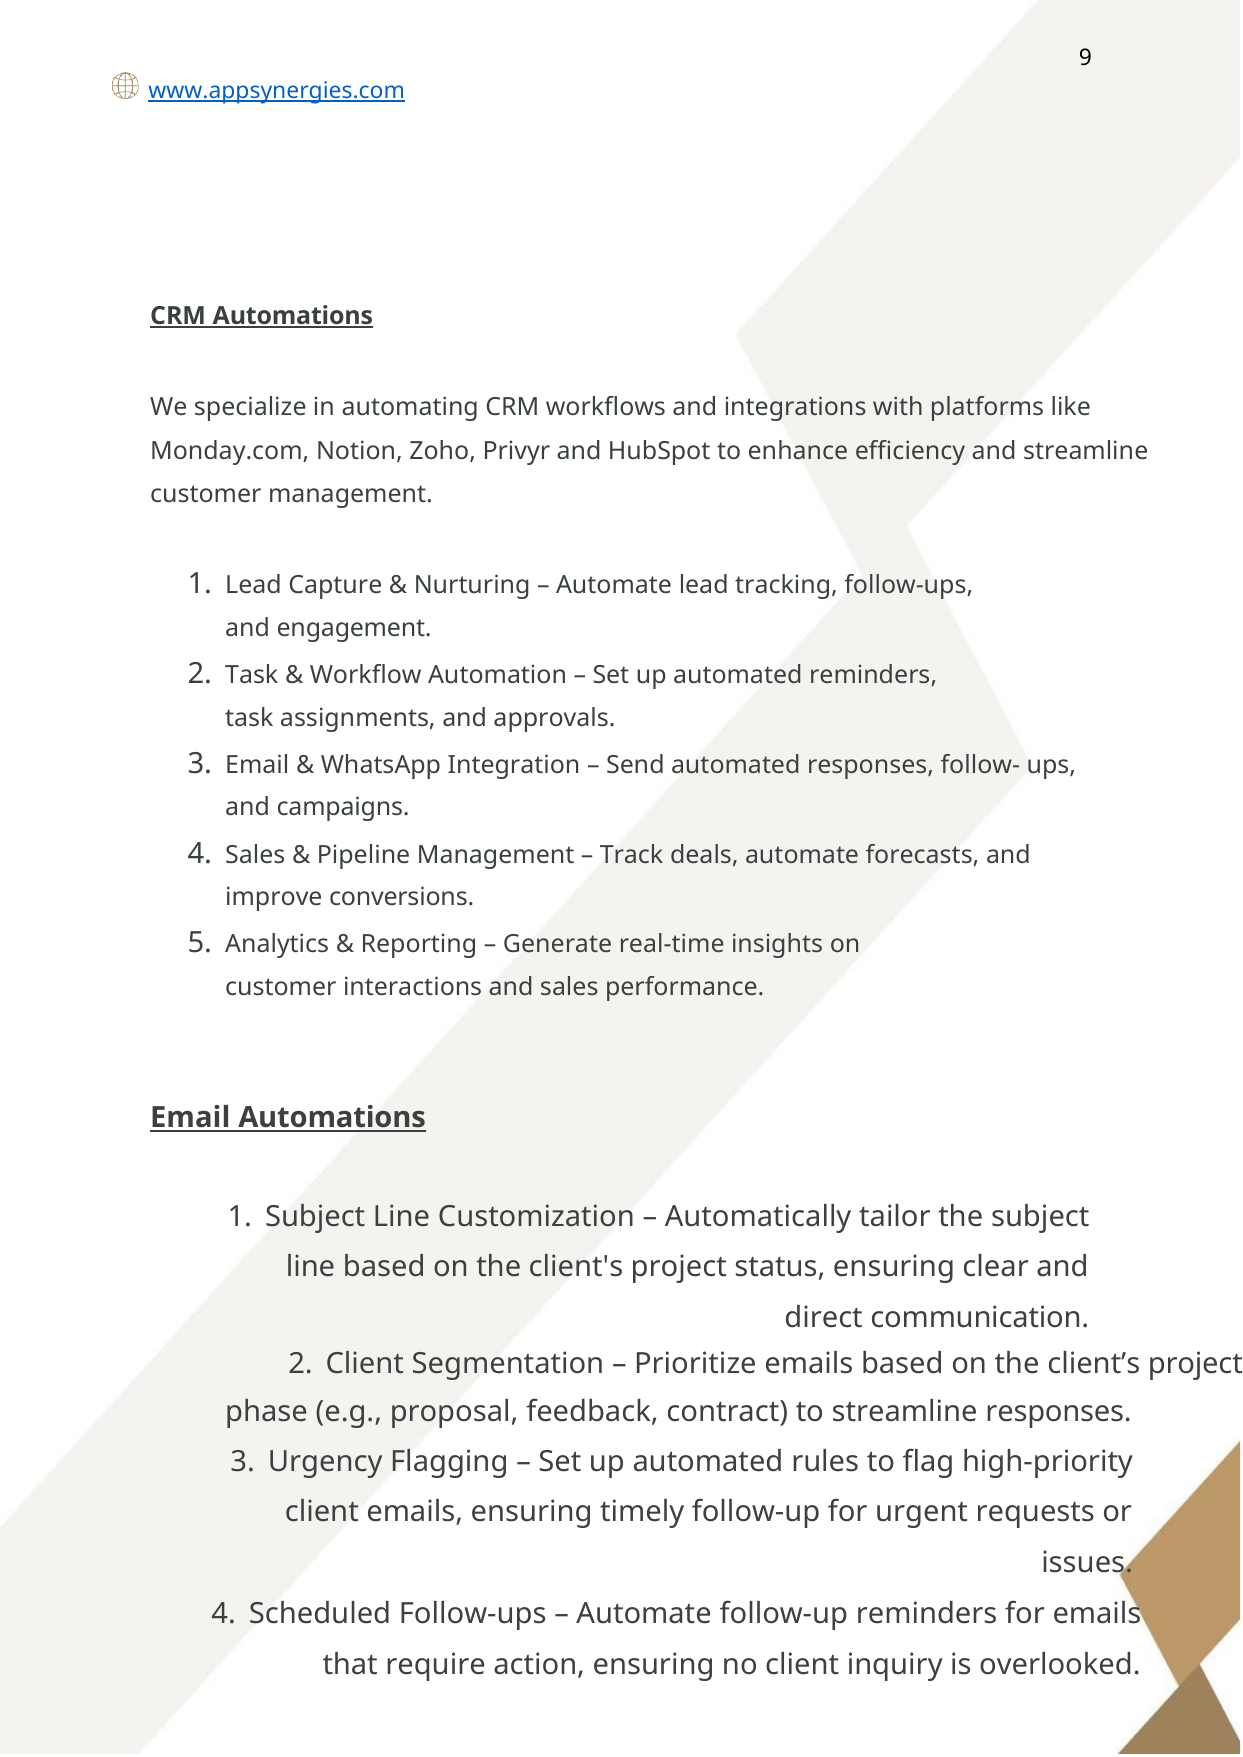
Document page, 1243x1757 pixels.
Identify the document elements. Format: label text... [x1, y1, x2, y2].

list Subject Line Customization – Automatically tailor the subject line based on the client's project status, ensuring clear and direct communication. [187, 1195, 1089, 1336]
picture [0, 0, 1241, 1754]
list Lead Capture & Nurturing – Automate lead tracking, follow-ups, and engagement. [187, 562, 987, 643]
text www.appsynergies.com [112, 72, 1243, 105]
list Email & WhatsApp Integration – Send automated responses, follow- ups, and campaigns. [187, 742, 1077, 823]
text CRM Automations [150, 297, 1243, 331]
list Client Segmentation – Prioritize emails based on the client’s project [187, 1347, 1243, 1381]
list Urgency Flagging – Set up automated rules to flag high-priority client emails, ensuring timely follow-up for urgent requests or issues. [187, 1440, 1133, 1581]
list Sales & Pipeline Management – Track deals, automate forecasts, and improve conversions. [187, 832, 1090, 913]
list Analytics & Reporting – Generate real-time insights on customer interactions and sales performance. [187, 922, 939, 1003]
list Task & Workflow Automation – Set up automated reminders, task assignments, and approvals. [187, 652, 952, 733]
text Email Automations [150, 1096, 1243, 1136]
list Scheduled Follow-ups – Automate follow-up reminders for emails that require action, ensuring no client inquiry is overlooked. [187, 1593, 1141, 1683]
text We specialize in automating CRM workflows and integrations with platforms like Monday.com, Notion, Zoho, Privyr and HubSpot to enhance efficiency and streamline customer management. [150, 389, 1151, 510]
text 9 [1079, 41, 1243, 72]
text phase (e.g., proposal, feedback, contract) to streamline responses. [225, 1390, 1243, 1430]
